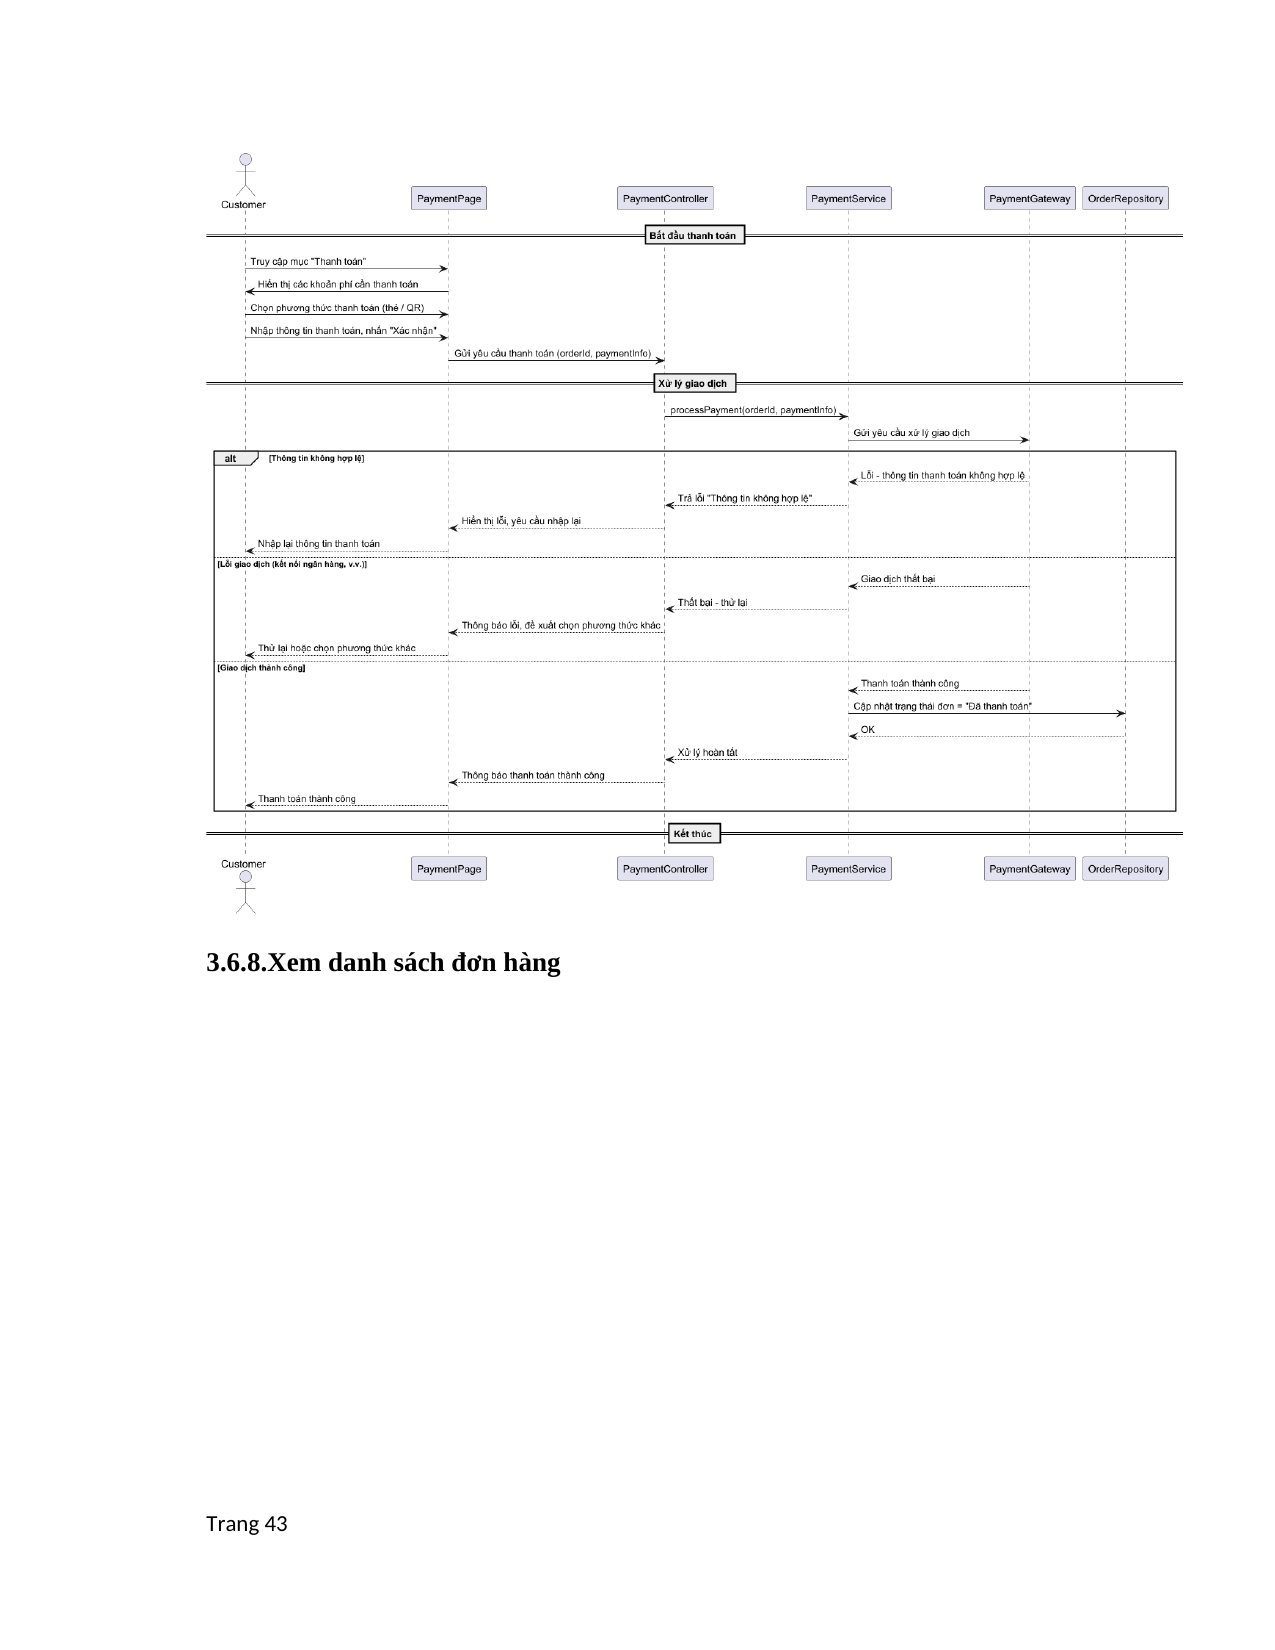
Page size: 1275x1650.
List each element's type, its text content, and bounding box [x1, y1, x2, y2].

subtitle 3.6.8.Xem danh sách đơn hàng [206, 946, 1187, 977]
picture [206, 150, 1187, 917]
